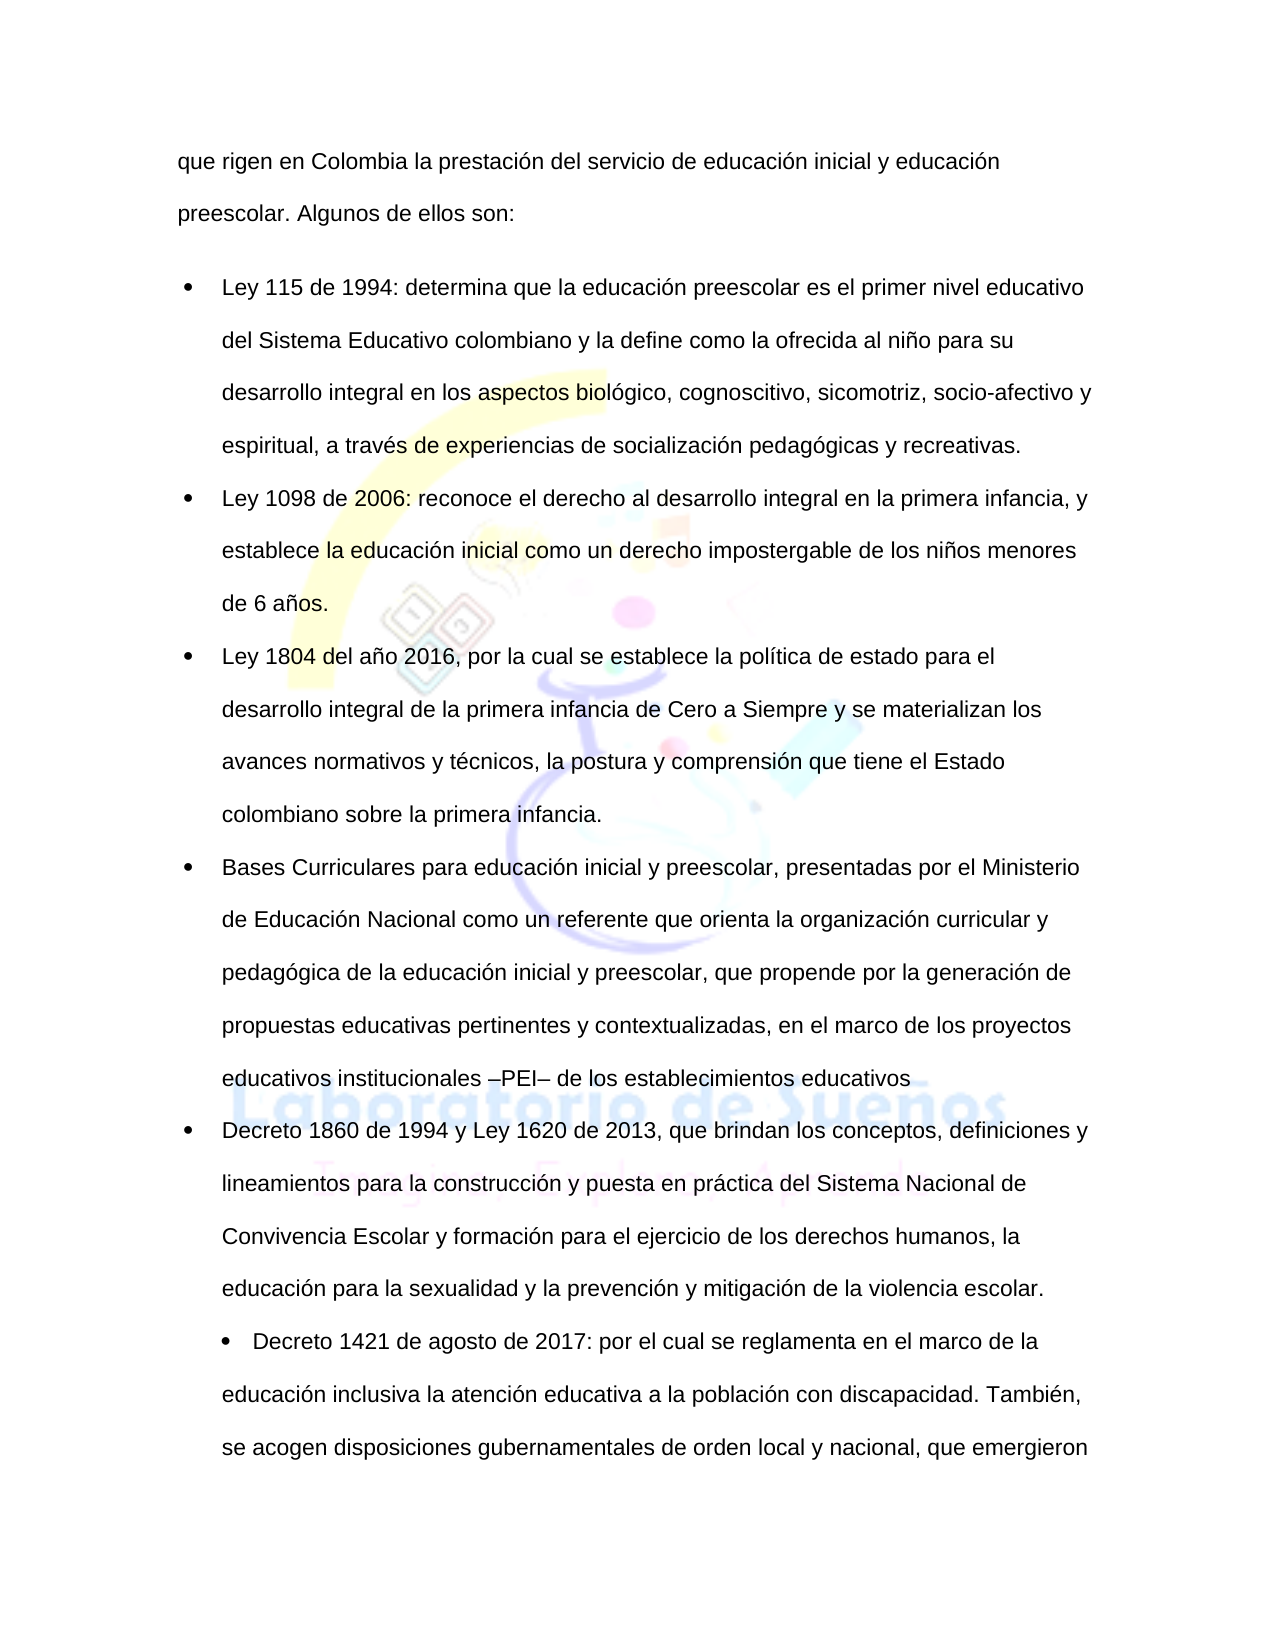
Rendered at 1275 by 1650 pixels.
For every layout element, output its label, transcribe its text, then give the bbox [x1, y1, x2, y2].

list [222, 1328, 1098, 1460]
list Decreto 1860 de 1994 y Ley 1620 de 2013, que brindan los conceptos, definiciones y lineamientos para la construcción y puesta en práctica del Sistema Nacional de Convivencia Escolar y formación para el ejercicio de los derechos humanos, la educación para la sexualidad y la prevención y mitigación de la violencia escolar. [184, 1117, 1098, 1302]
list Ley 115 de 1994: determina que la educación preescolar es el primer nivel educativo del Sistema Educativo colombiano y la define como la ofrecida al niño para su desarrollo integral en los aspectos biológico, cognoscitivo, sicomotriz, socio-afectivo y espiritual, a través de experiencias de socialización pedagógicas y recreativas. [184, 274, 1098, 458]
list Bases Curriculares para educación inicial y preescolar, presentadas por el Ministerio de Educación Nacional como un referente que orienta la organización curricular y pedagógica de la educación inicial y preescolar, que propende por la generación de propuestas educativas pertinentes y contextualizadas, en el marco de los proyectos educativos institucionales –PEI– de los establecimientos educativos [184, 854, 1098, 1091]
list Ley 1804 del año 2016, por la cual se establece la política de estado para el desarrollo integral de la primera infancia de Cero a Siempre y se materializan los avances normativos y técnicos, la postura y comprensión que tiene el Estado colombiano sobre la primera infancia. [184, 643, 1098, 827]
list Ley 1098 de 2006: reconoce el derecho al desarrollo integral en la primera infancia, y establece la educación inicial como un derecho impostergable de los niños menores de 6 años. [184, 485, 1098, 616]
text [177, 148, 1098, 227]
